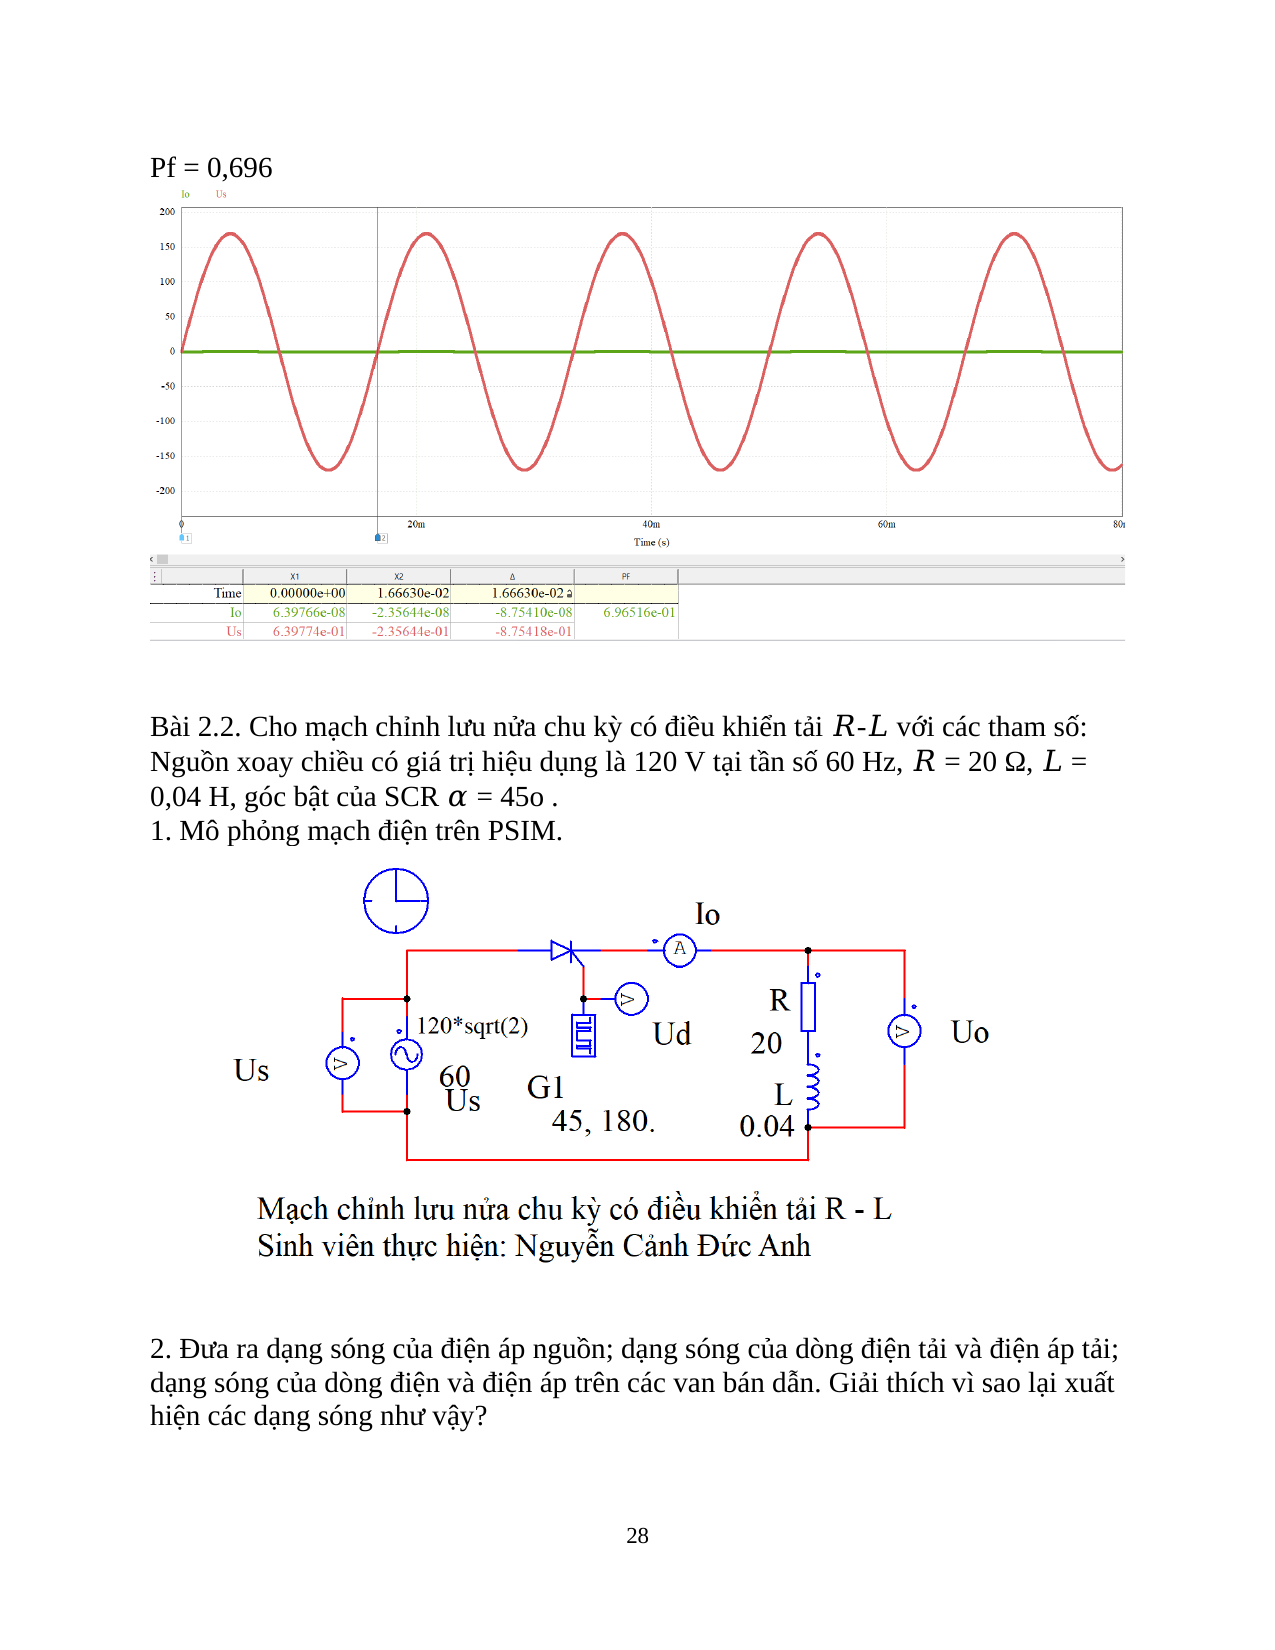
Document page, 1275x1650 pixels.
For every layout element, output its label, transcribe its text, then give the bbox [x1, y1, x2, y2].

text Bài 2.2. Cho mạch chỉnh lưu nửa chu kỳ có điều khiển tải 𝑅-𝐿 với các tham số: Nguồn xoay chiều có giá trị hiệu dụng là 120 V tại tần số 60 Hz, 𝑅 = 20 Ω, 𝐿 = 0,04 H, góc bật của SCR 𝛼 = 45o . [150, 707, 1125, 813]
picture [150, 846, 1125, 1332]
text 2. Đưa ra dạng sóng của điện áp nguồn; dạng sóng của dòng điện tải và điện áp tải; dạng sóng của dòng điện và điện áp trên các van bán dẫn. Giải thích vì sao lại xuất hiện các dạng sóng như vậy? + Ở nửa chu kỳ dương: Thyristor được phân cực thuận nên khi xuất hiện xung kích lập tức dẫn điện. Điện áp trên tải Uo = Us, trường hợp tải cảm dòng điện trễ pha so với điện áp nên khi kết thúc bán kỳ dương dòng điện vẫn chưa về 0. [150, 1332, 1125, 1432]
picture [150, 183, 1125, 641]
text 1. Mô phỏng mạch điện trên PSIM. [150, 813, 1125, 846]
text Pf = 0,696 [150, 150, 1125, 183]
